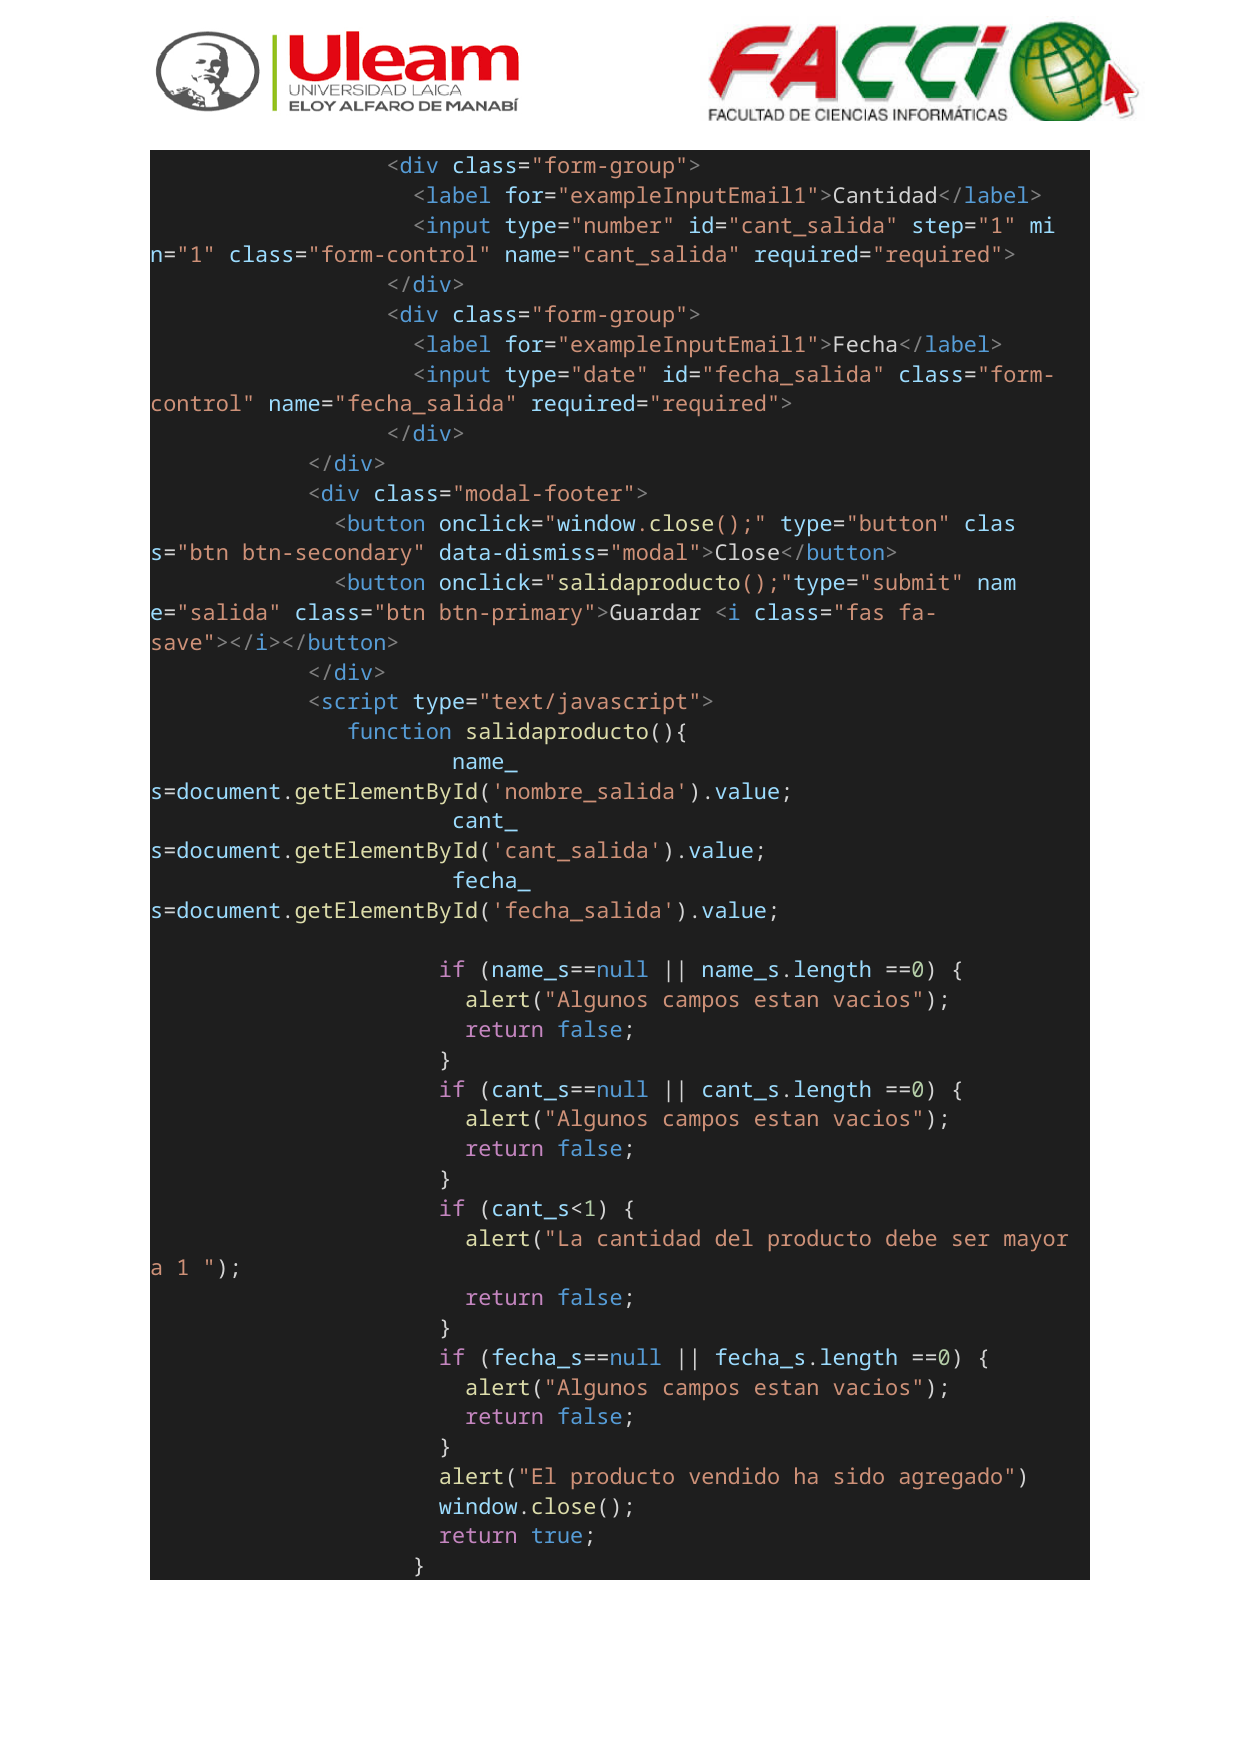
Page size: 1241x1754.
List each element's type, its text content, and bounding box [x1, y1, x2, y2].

text </div> [150, 656, 1090, 686]
text </div> [150, 269, 1090, 299]
text alert("Algunos campos estan vacios"); [150, 984, 1090, 1014]
text fecha_s=document.getElementById('fecha_salida').value; [150, 865, 1090, 924]
text if (name_s==null || name_s.length ==0) { [150, 954, 1090, 984]
text name_s=document.getElementById('nombre_salida').value; [150, 746, 1090, 805]
text <div class="modal-footer"> [150, 478, 1090, 507]
text if (cant_s<1) { [150, 1193, 1090, 1222]
text if (cant_s==null || cant_s.length ==0) { [150, 1073, 1090, 1103]
text } [150, 1550, 1090, 1580]
text alert("Algunos campos estan vacios"); [150, 1371, 1090, 1401]
text <script type="text/javascript"> [150, 686, 1090, 716]
text } [150, 1312, 1090, 1342]
text <input type="date" id="fecha_salida" class="form-control" name="fecha_salida" required="required"> [150, 358, 1090, 418]
text <input type="number" id="cant_salida" step="1" min="1" class="form-control" name="cant_salida" required="required"> [150, 209, 1090, 269]
text </div> [150, 418, 1090, 448]
text alert("Algunos campos estan vacios"); [150, 1103, 1090, 1133]
text <div class="form-group"> [150, 299, 1090, 329]
text <label for="exampleInputEmail1">Cantidad</label> [150, 180, 1090, 209]
text cant_s=document.getElementById('cant_salida').value; [150, 805, 1090, 865]
text return false; [150, 1282, 1090, 1312]
text <button onclick="salidaproducto();"type="submit" name="salida" class="btn btn-primary">Guardar <i class="fas fa-save"></i></button> [150, 567, 1090, 656]
text window.close(); [150, 1491, 1090, 1520]
text function salidaproducto(){ [150, 716, 1090, 746]
text } [150, 1163, 1090, 1193]
text return false; [150, 1133, 1090, 1163]
text if (fecha_s==null || fecha_s.length ==0) { [150, 1342, 1090, 1371]
text <label for="exampleInputEmail1">Fecha</label> [150, 329, 1090, 358]
text </div> [150, 448, 1090, 478]
text <button onclick="window.close();" type="button" class="btn btn-secondary" data-dismiss="modal">Close</button> [150, 507, 1090, 567]
text alert("La cantidad del producto debe ser mayor a 1 "); [150, 1222, 1090, 1282]
text return true; [150, 1520, 1090, 1550]
text return false; [150, 1014, 1090, 1044]
text } [150, 1044, 1090, 1073]
text alert("El producto vendido ha sido agregado") [150, 1461, 1090, 1491]
text } [150, 1431, 1090, 1461]
text return false; [150, 1401, 1090, 1431]
text <div class="form-group"> [150, 150, 1090, 180]
